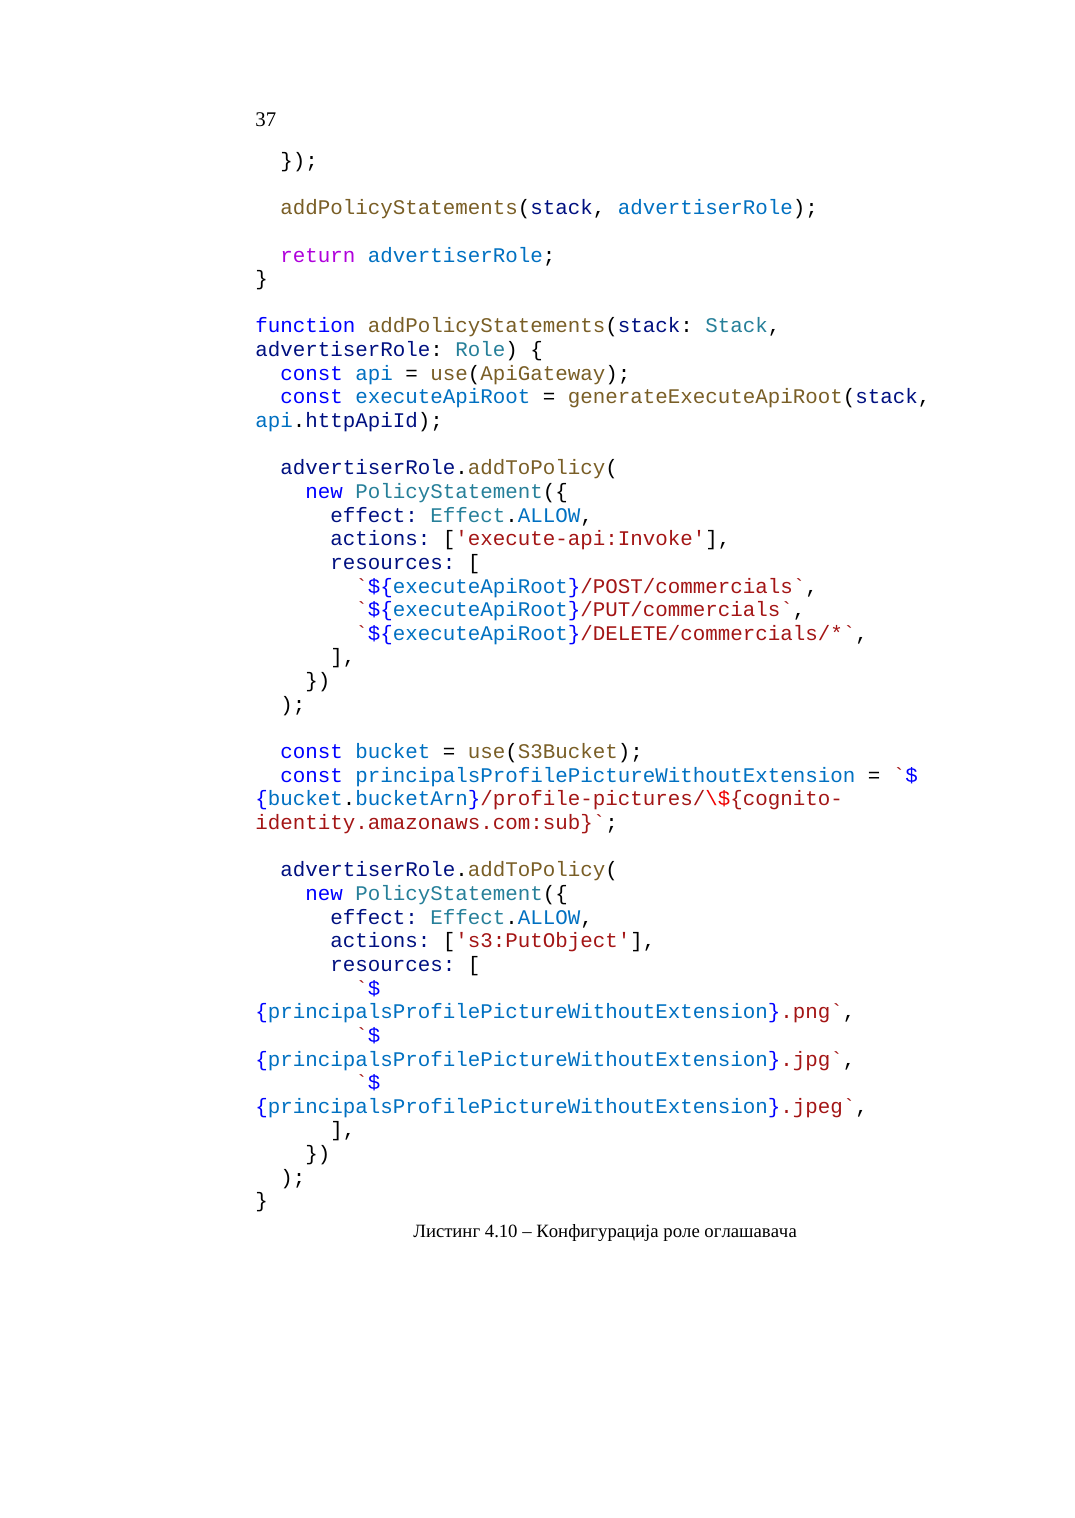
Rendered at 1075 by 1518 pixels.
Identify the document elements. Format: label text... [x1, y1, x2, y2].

text ); [255, 694, 955, 717]
text addPolicyStatements(stack, advertiserRole); [255, 197, 955, 221]
text }) [255, 1143, 955, 1167]
text advertiserRole.addToPolicy( [255, 859, 955, 883]
text advertiserRole.addToPolicy( [255, 457, 955, 481]
text Листинг 4.10 – Конфигурација роле оглашавача [255, 1220, 955, 1242]
text new PolicyStatement({ [255, 883, 955, 907]
text resources: [ [255, 954, 955, 978]
text const executeApiRoot = generateExecuteApiRoot(stack, api.httpApiId); [255, 386, 955, 434]
text return advertiserRole; [255, 244, 955, 268]
text const api = use(ApiGateway); [255, 363, 955, 386]
text ], [255, 1119, 955, 1143]
text actions: ['execute-api:Invoke'], [255, 528, 955, 552]
text actions: ['s3:PutObject'], [255, 930, 955, 954]
text ], [255, 647, 955, 670]
text const bucket = use(S3Bucket); [255, 741, 955, 765]
text `${executeApiRoot}/POST/commercials`, [255, 576, 955, 599]
text } [255, 1190, 955, 1214]
text `${executeApiRoot}/DELETE/commercials/*`, [255, 623, 955, 647]
text `${principalsProfilePictureWithoutExtension}.jpeg`, [255, 1072, 955, 1119]
text function addPolicyStatements(stack: Stack, advertiserRole: Role) { [255, 316, 955, 363]
text }); [255, 150, 955, 174]
text effect: Effect.ALLOW, [255, 505, 955, 528]
text `${principalsProfilePictureWithoutExtension}.png`, [255, 978, 955, 1025]
text effect: Effect.ALLOW, [255, 907, 955, 930]
text new PolicyStatement({ [255, 481, 955, 505]
text ); [255, 1167, 955, 1190]
text `${executeApiRoot}/PUT/commercials`, [255, 599, 955, 623]
text const principalsProfilePictureWithoutExtension = `${bucket.bucketArn}/profile-pictures/\${cognito-identity.amazonaws.com:sub}`; [255, 765, 955, 836]
text } [255, 268, 955, 292]
text `${principalsProfilePictureWithoutExtension}.jpg`, [255, 1025, 955, 1072]
text }) [255, 670, 955, 694]
text resources: [ [255, 552, 955, 576]
